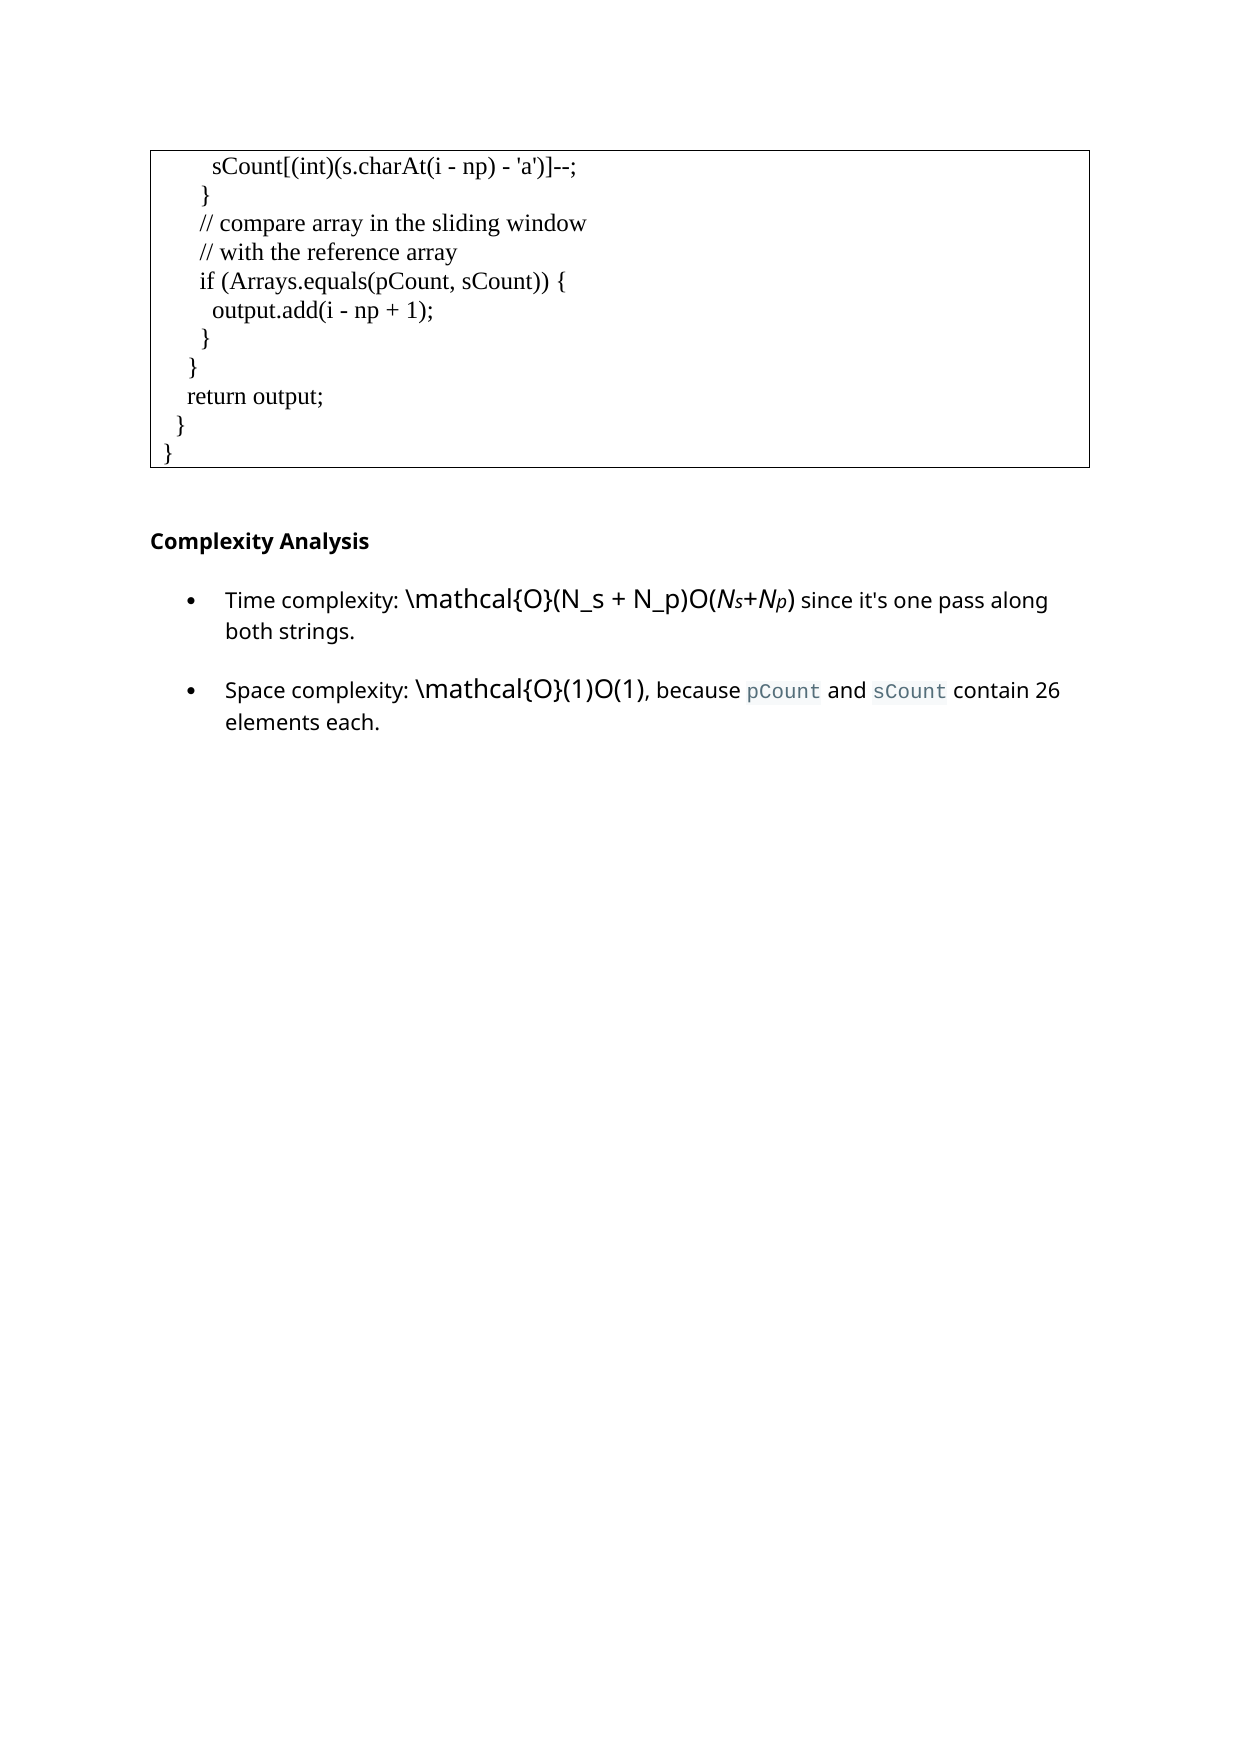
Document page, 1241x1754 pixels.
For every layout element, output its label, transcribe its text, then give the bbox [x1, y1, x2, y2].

text Complexity Analysis [150, 526, 1090, 556]
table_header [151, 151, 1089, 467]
list Time complexity: \mathcal{O}(N_s + N_p)O(Ns​+Np​) since it's one pass along both strings. [187, 581, 1090, 646]
list Space complexity: \mathcal{O}(1)O(1), because pCount and sCount contain 26 elements each. [187, 671, 1090, 736]
